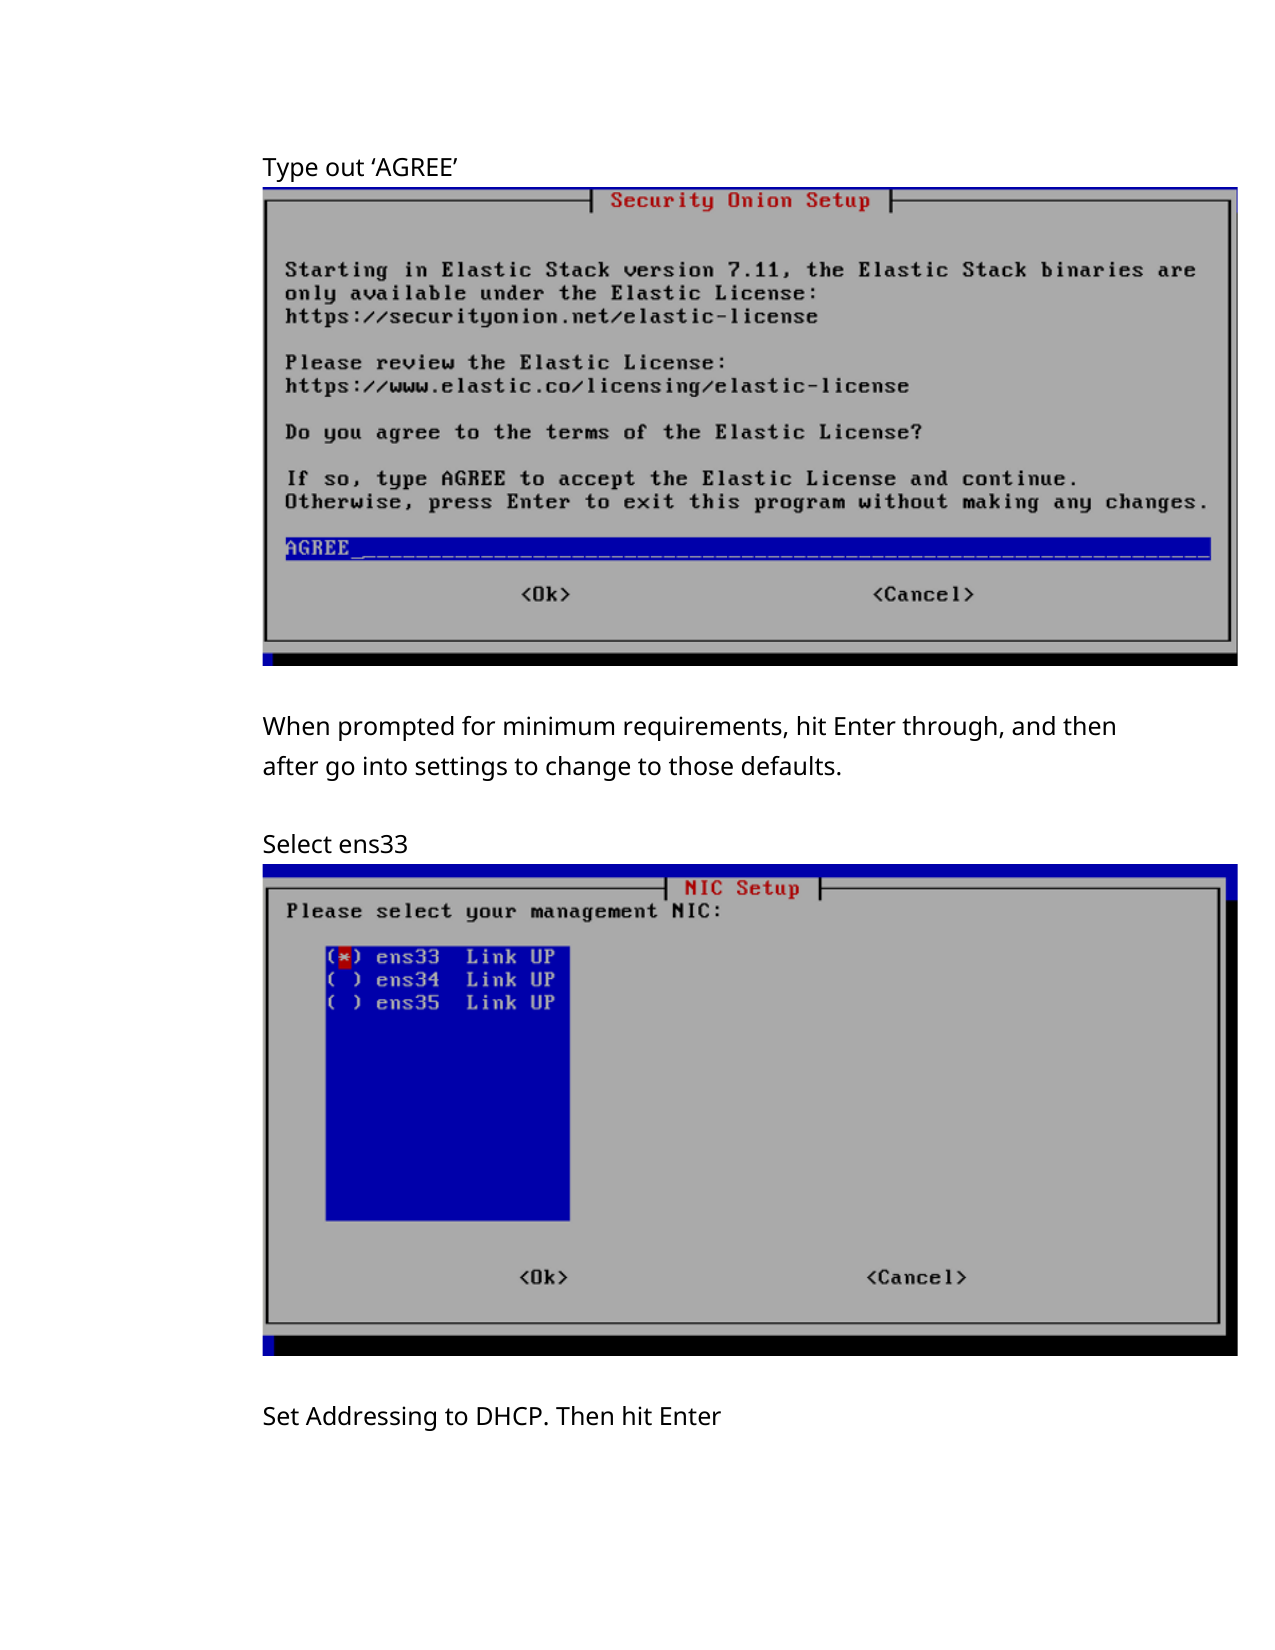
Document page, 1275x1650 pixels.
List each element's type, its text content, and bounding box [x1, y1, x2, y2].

list Type out ‘AGREE’ [262, 150, 1125, 187]
picture [262, 864, 1238, 1356]
list Set Addressing to DHCP. Then hit Enter [262, 1398, 1125, 1432]
picture [262, 187, 1238, 666]
list When prompted for minimum requirements, hit Enter through, and then after go into settings to change to those defaults. Select ens33 [262, 670, 1125, 864]
